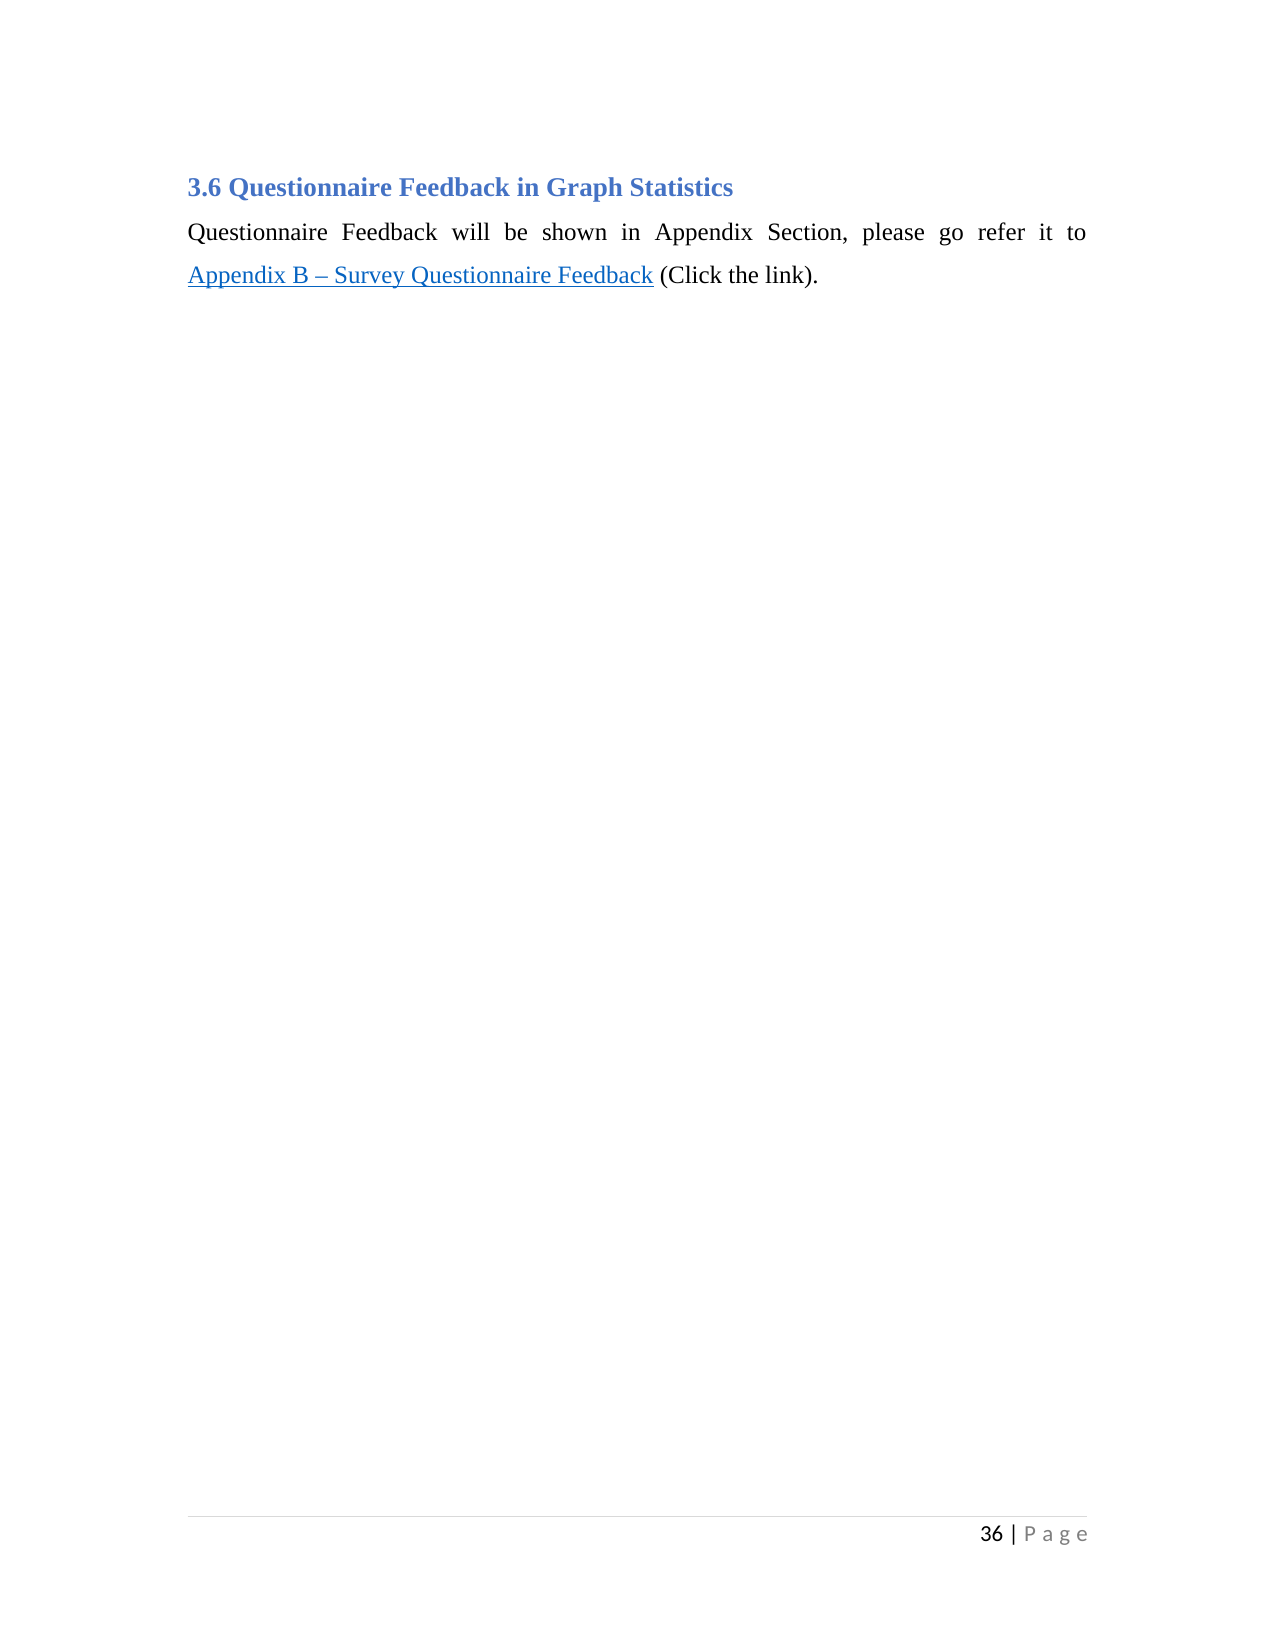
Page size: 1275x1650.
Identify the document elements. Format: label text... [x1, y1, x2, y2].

subtitle 3.6 Questionnaire Feedback in Graph Statistics [187, 171, 1087, 202]
text Questionnaire Feedback will be shown in Appendix Section, please go refer it to Appendix B – Survey Questionnaire Feedback (Click the link). [187, 217, 1087, 289]
